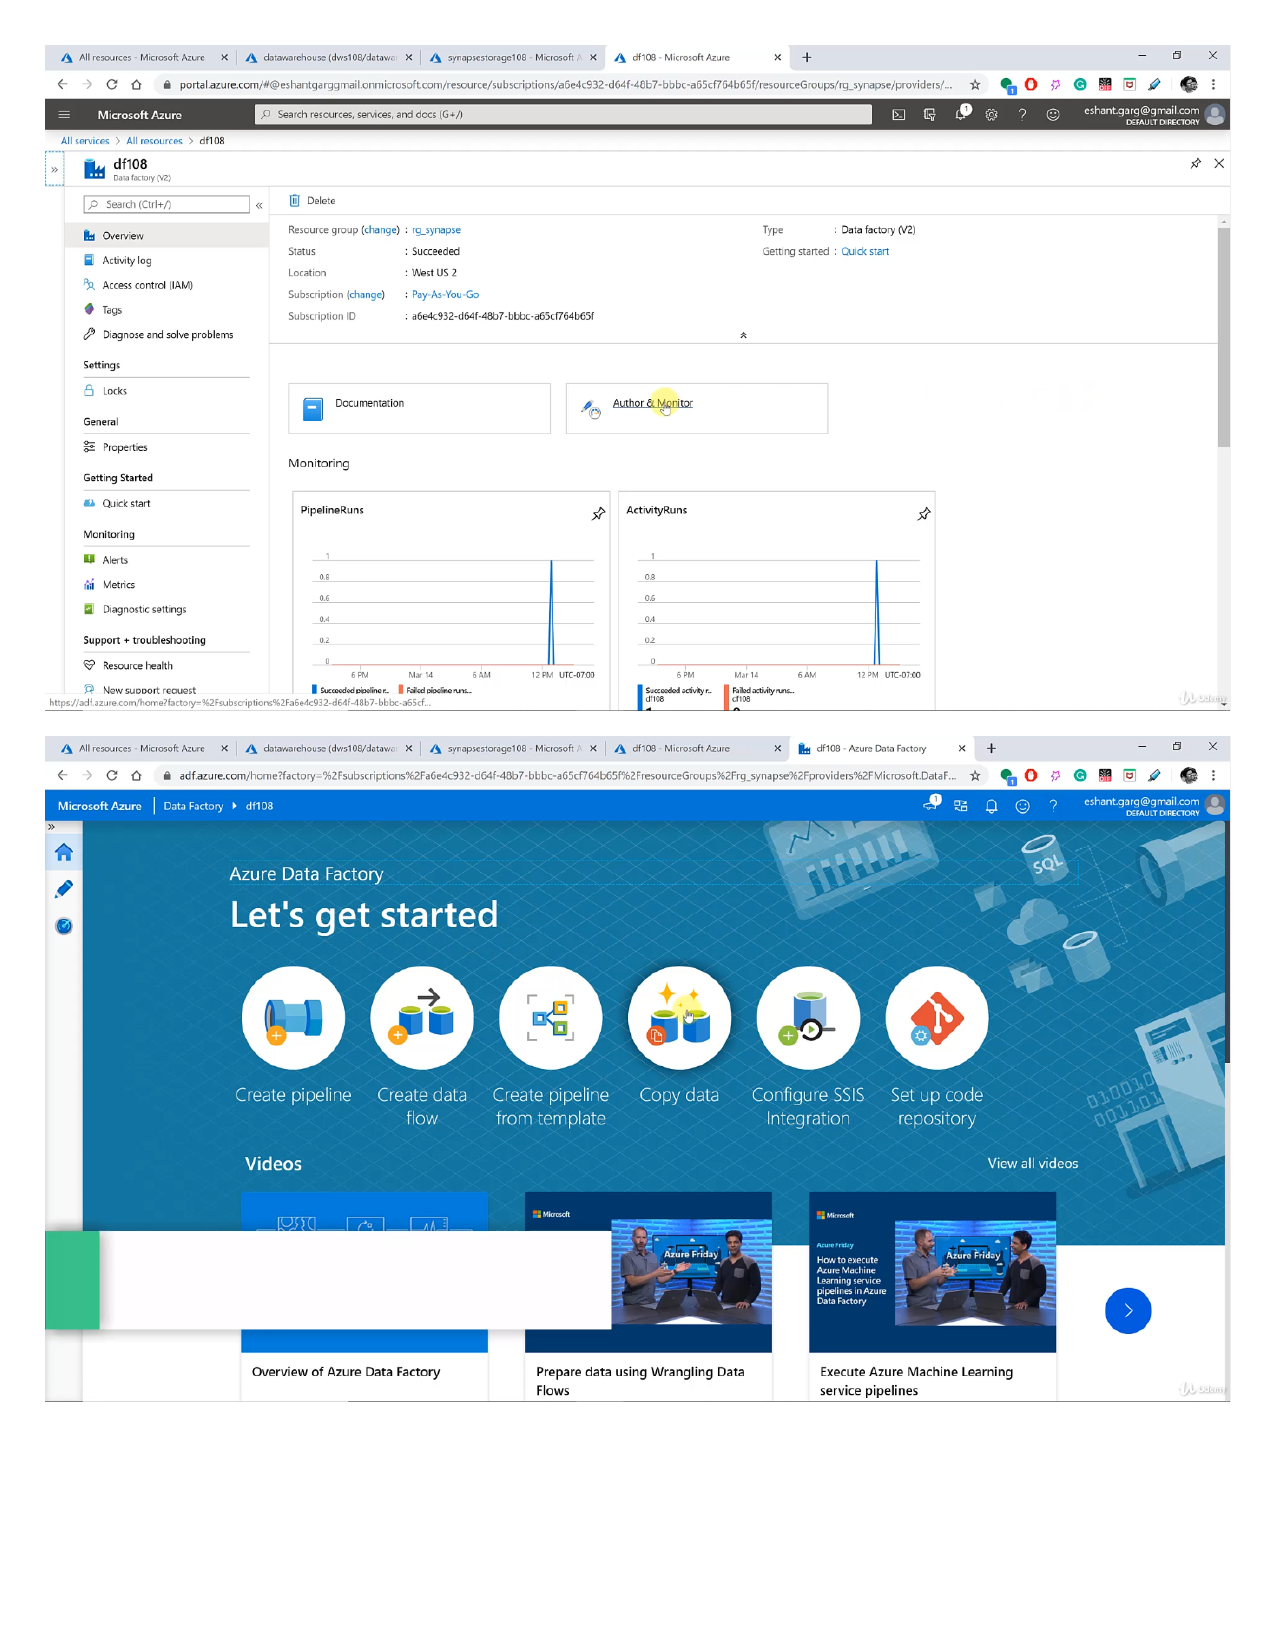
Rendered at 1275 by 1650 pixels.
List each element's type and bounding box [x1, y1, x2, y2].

picture [45, 45, 1230, 711]
picture [45, 736, 1230, 1402]
